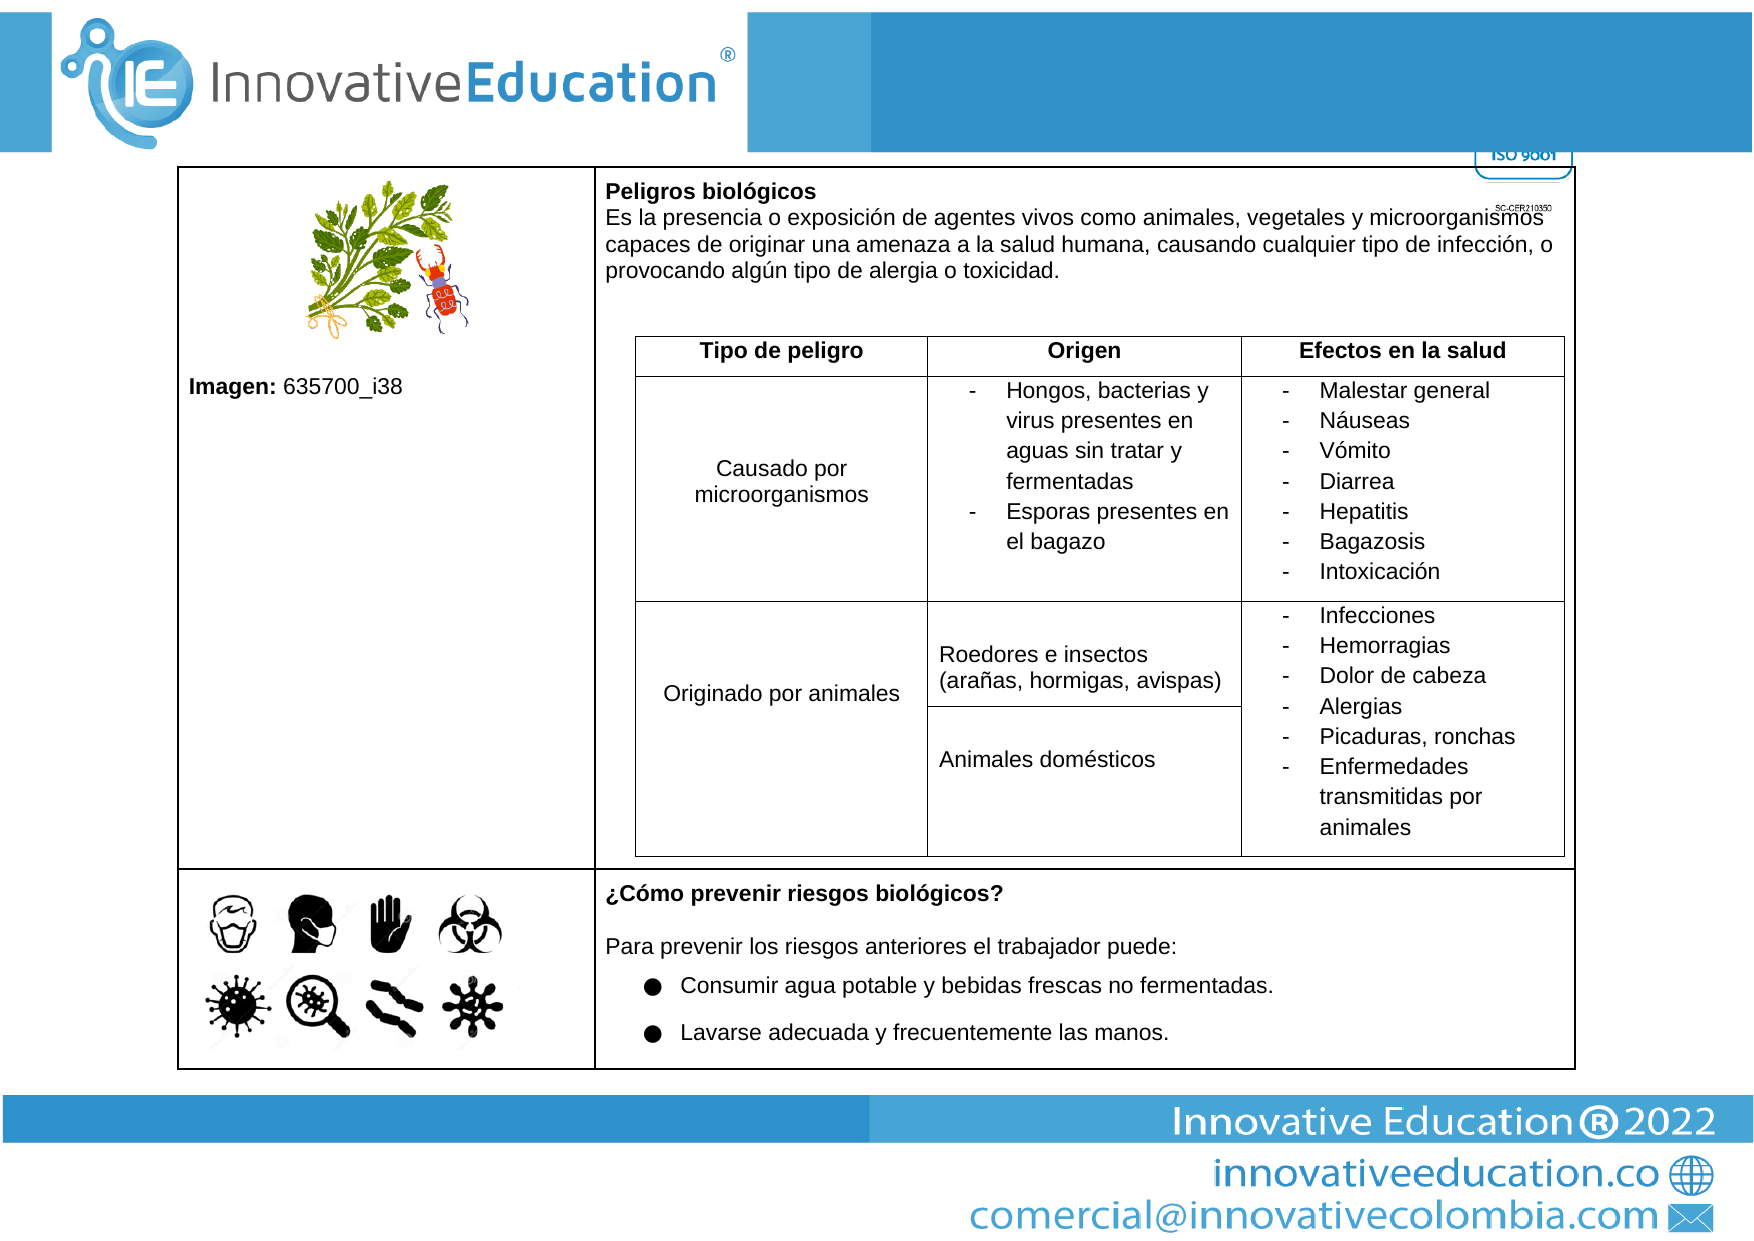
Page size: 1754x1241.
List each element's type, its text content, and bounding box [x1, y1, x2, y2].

picture [304, 178, 469, 342]
table_cell Imagen: 635700_i38 [179, 168, 594, 868]
picture [188, 880, 520, 1051]
picture [2, 1093, 1754, 1239]
table_cell Peligros biológicos Es la presencia o exposición de agentes vivos como animales, vegetales y microorganismos capaces de originar una amenaza a la salud humana, causando cualquier tipo de infección, o provocando algún tipo de alergia o toxicidad. [596, 168, 1574, 868]
picture [0, 0, 1752, 166]
table_cell Imagen: 635700_i39 [179, 870, 594, 1068]
